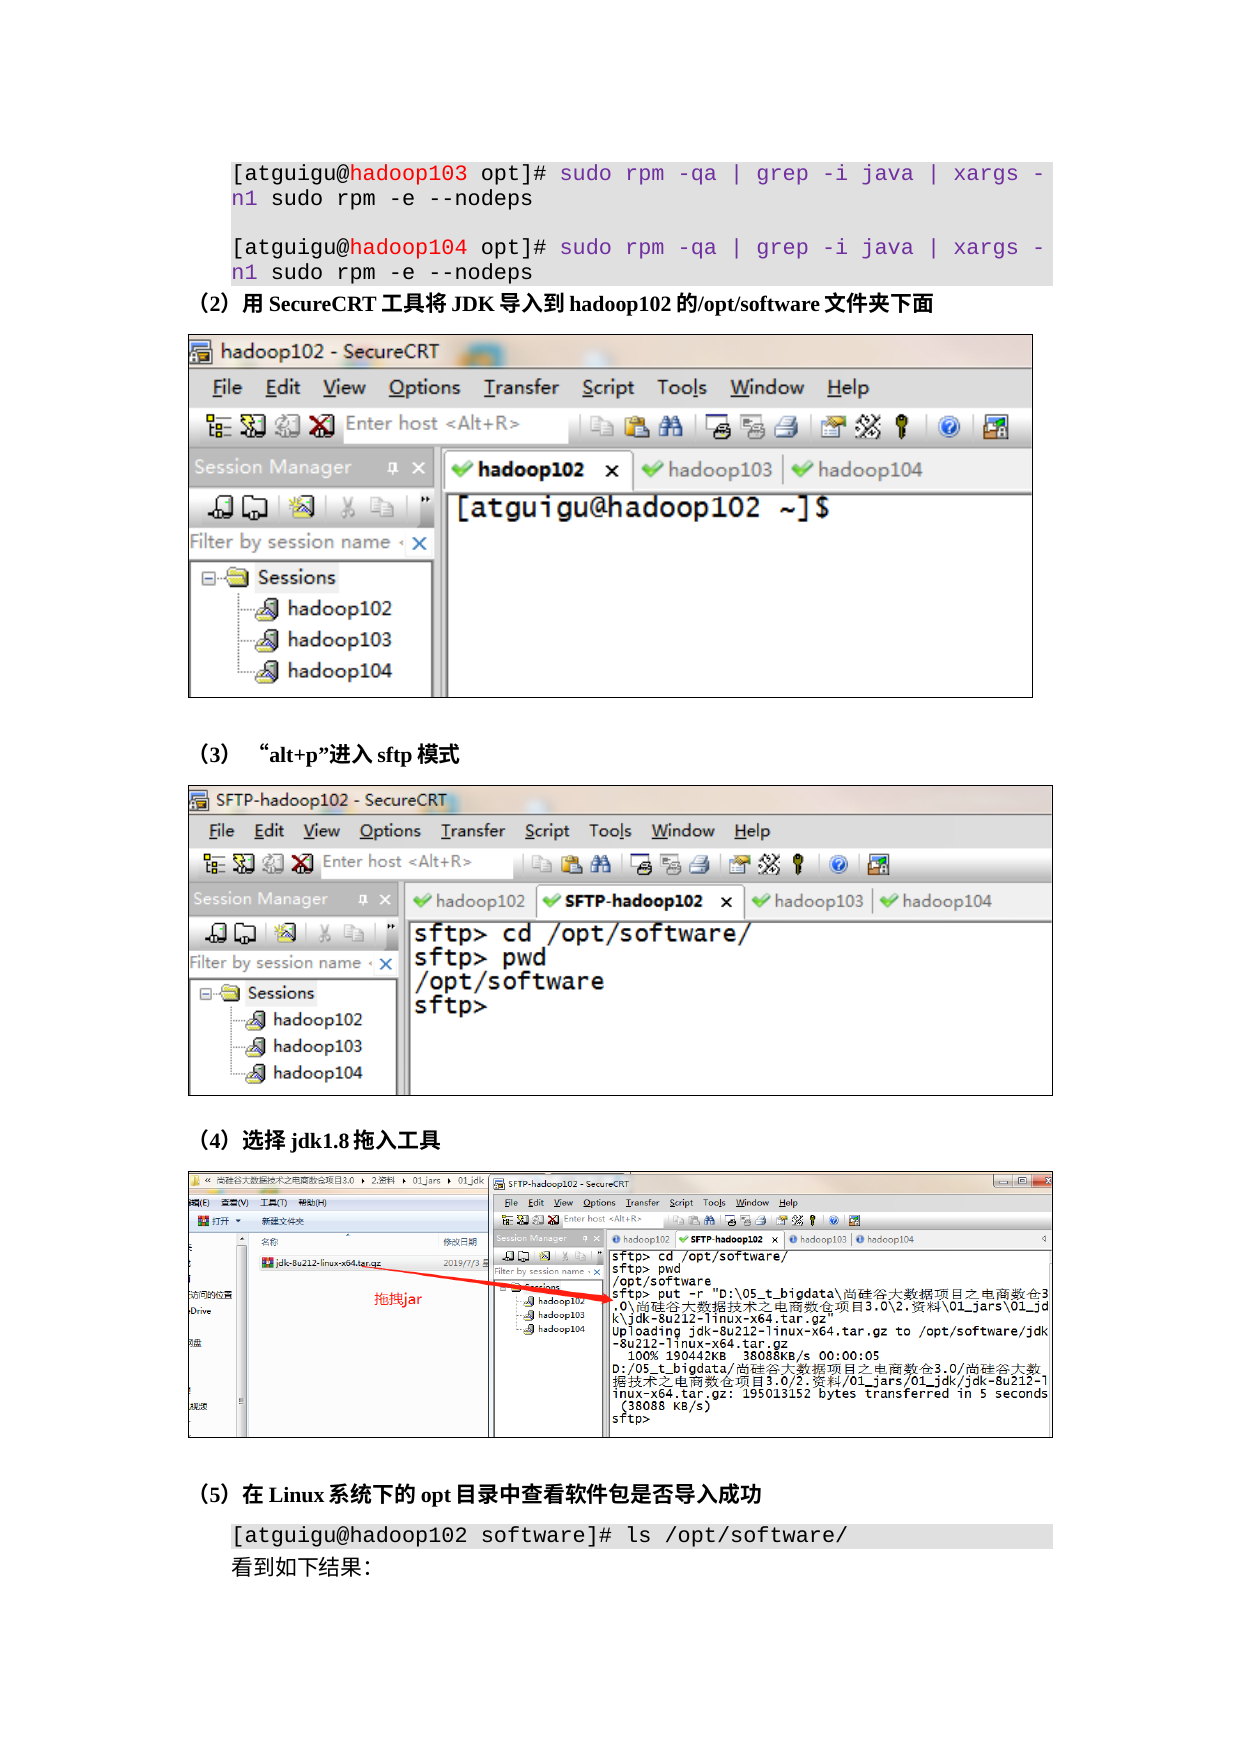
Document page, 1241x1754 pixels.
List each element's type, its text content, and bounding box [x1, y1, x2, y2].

text （3） “alt+p”进入sftp模式 [187, 737, 1053, 769]
text [atguigu@hadoop102 software]# ls /opt/software/ [231, 1524, 1053, 1549]
text 看到如下结果： [231, 1549, 1053, 1582]
text （2）用SecureCRT工具将JDK导入到hadoop102的/opt/software文件夹下面 [187, 286, 1053, 318]
text [atguigu@hadoop104 opt]# sudo rpm -qa | grep -i java | xargs -n1 sudo rpm -e --nodeps [231, 236, 1053, 286]
text （5）在Linux系统下的opt目录中查看软件包是否导入成功 [187, 1476, 1053, 1509]
text [atguigu@hadoop103 opt]# sudo rpm -qa | grep -i java | xargs -n1 sudo rpm -e --nodeps [231, 162, 1053, 212]
text （4）选择jdk1.8拖入工具 [187, 1123, 1053, 1155]
